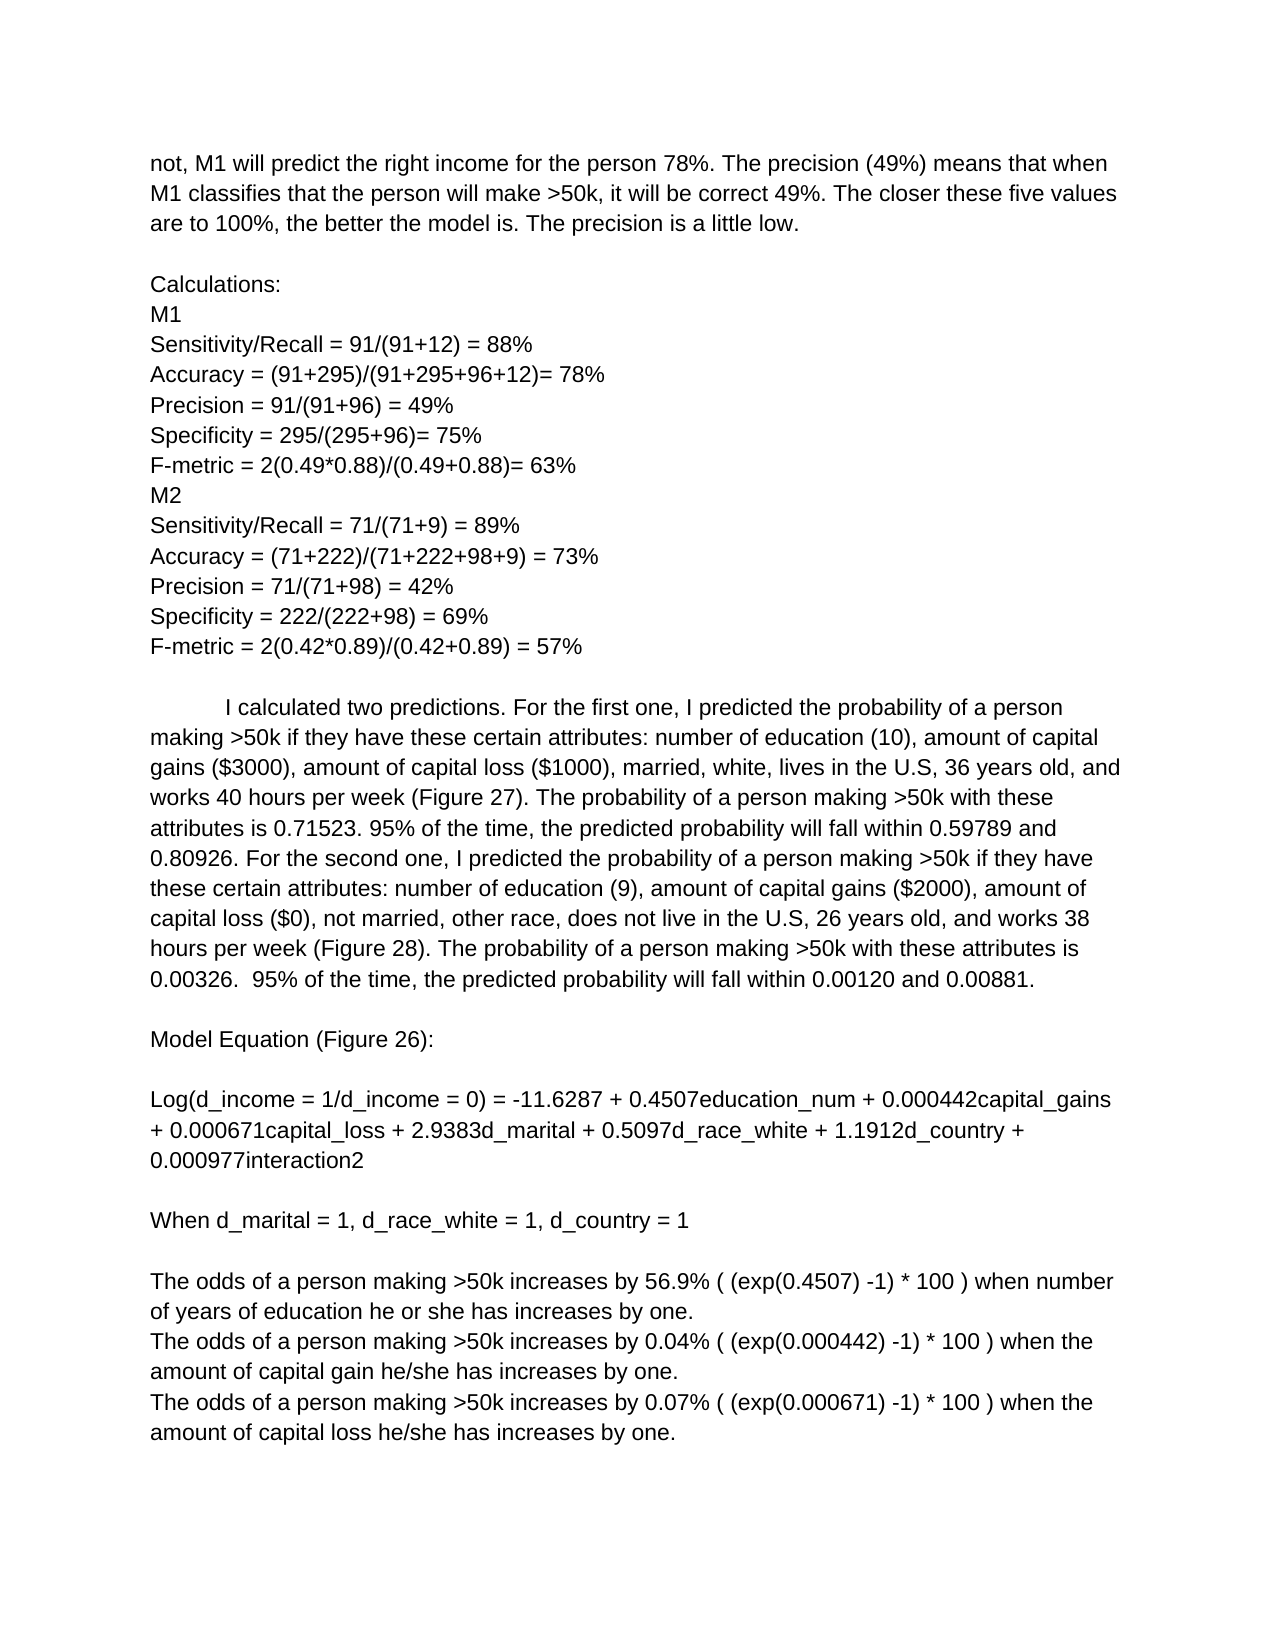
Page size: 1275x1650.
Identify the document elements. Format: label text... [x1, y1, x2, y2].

text Accuracy = (91+295)/(91+295+96+12)= 78% [150, 361, 1125, 388]
text Accuracy = (71+222)/(71+222+98+9) = 73% [150, 543, 1125, 569]
text F-metric = 2(0.49*0.88)/(0.49+0.88)= 63% [150, 452, 1125, 478]
text Sensitivity/Recall = 91/(91+12) = 88% [150, 331, 1125, 358]
text Specificity = 222/(222+98) = 69% [150, 603, 1125, 629]
text Precision = 91/(91+96) = 49% [150, 392, 1125, 418]
text Calculations: [150, 271, 1125, 297]
text The odds of a person making >50k increases by 0.07% ( (exp(0.000671) -1) * 100 ) when the amount of capital loss he/she has increases by one. [150, 1388, 1125, 1445]
text I calculated two predictions. For the first one, I predicted the probability of a person making >50k if they have these certain attributes: number of education (10), amount of capital gains ($3000), amount of capital loss ($1000), married, white, lives in the U.S, 36 years old, and works 40 hours per week (Figure 27). The probability of a person making >50k with these attributes is 0.71523. 95% of the time, the predicted probability will fall within 0.59789 and 0.80926. For the second one, I predicted the probability of a person making >50k if they have these certain attributes: number of education (9), amount of capital gains ($2000), amount of capital loss ($0), not married, other race, does not live in the U.S, 26 years old, and works 38 hours per week (Figure 28). The probability of a person making >50k with these attributes is 0.00326. 95% of the time, the predicted probability will fall within 0.00120 and 0.00881. [150, 694, 1125, 992]
text The odds of a person making >50k increases by 0.04% ( (exp(0.000442) -1) * 100 ) when the amount of capital gain he/she has increases by one. [150, 1328, 1125, 1385]
text When d_marital = 1, d_race_white = 1, d_country = 1 [150, 1207, 1125, 1234]
text The odds of a person making >50k increases by 56.9% ( (exp(0.4507) -1) * 100 ) when number of years of education he or she has increases by one. [150, 1268, 1125, 1324]
text M1 [150, 301, 1125, 327]
text Precision = 71/(71+98) = 42% [150, 573, 1125, 599]
text F-metric = 2(0.42*0.89)/(0.42+0.89) = 57% [150, 633, 1125, 660]
text Sensitivity/Recall = 71/(71+9) = 89% [150, 512, 1125, 539]
text Specificity = 295/(295+96)= 75% [150, 422, 1125, 448]
text Log(d_income = 1/d_income = 0) = -11.6287 + 0.4507education_num + 0.000442capital_gains + 0.000671capital_loss + 2.9383d_marital + 0.5097d_race_white + 1.1912d_country + 0.000977interaction2 [150, 1086, 1125, 1173]
text Model Equation (Figure 26): [150, 1026, 1125, 1052]
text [150, 150, 1125, 237]
text M2 [150, 482, 1125, 509]
